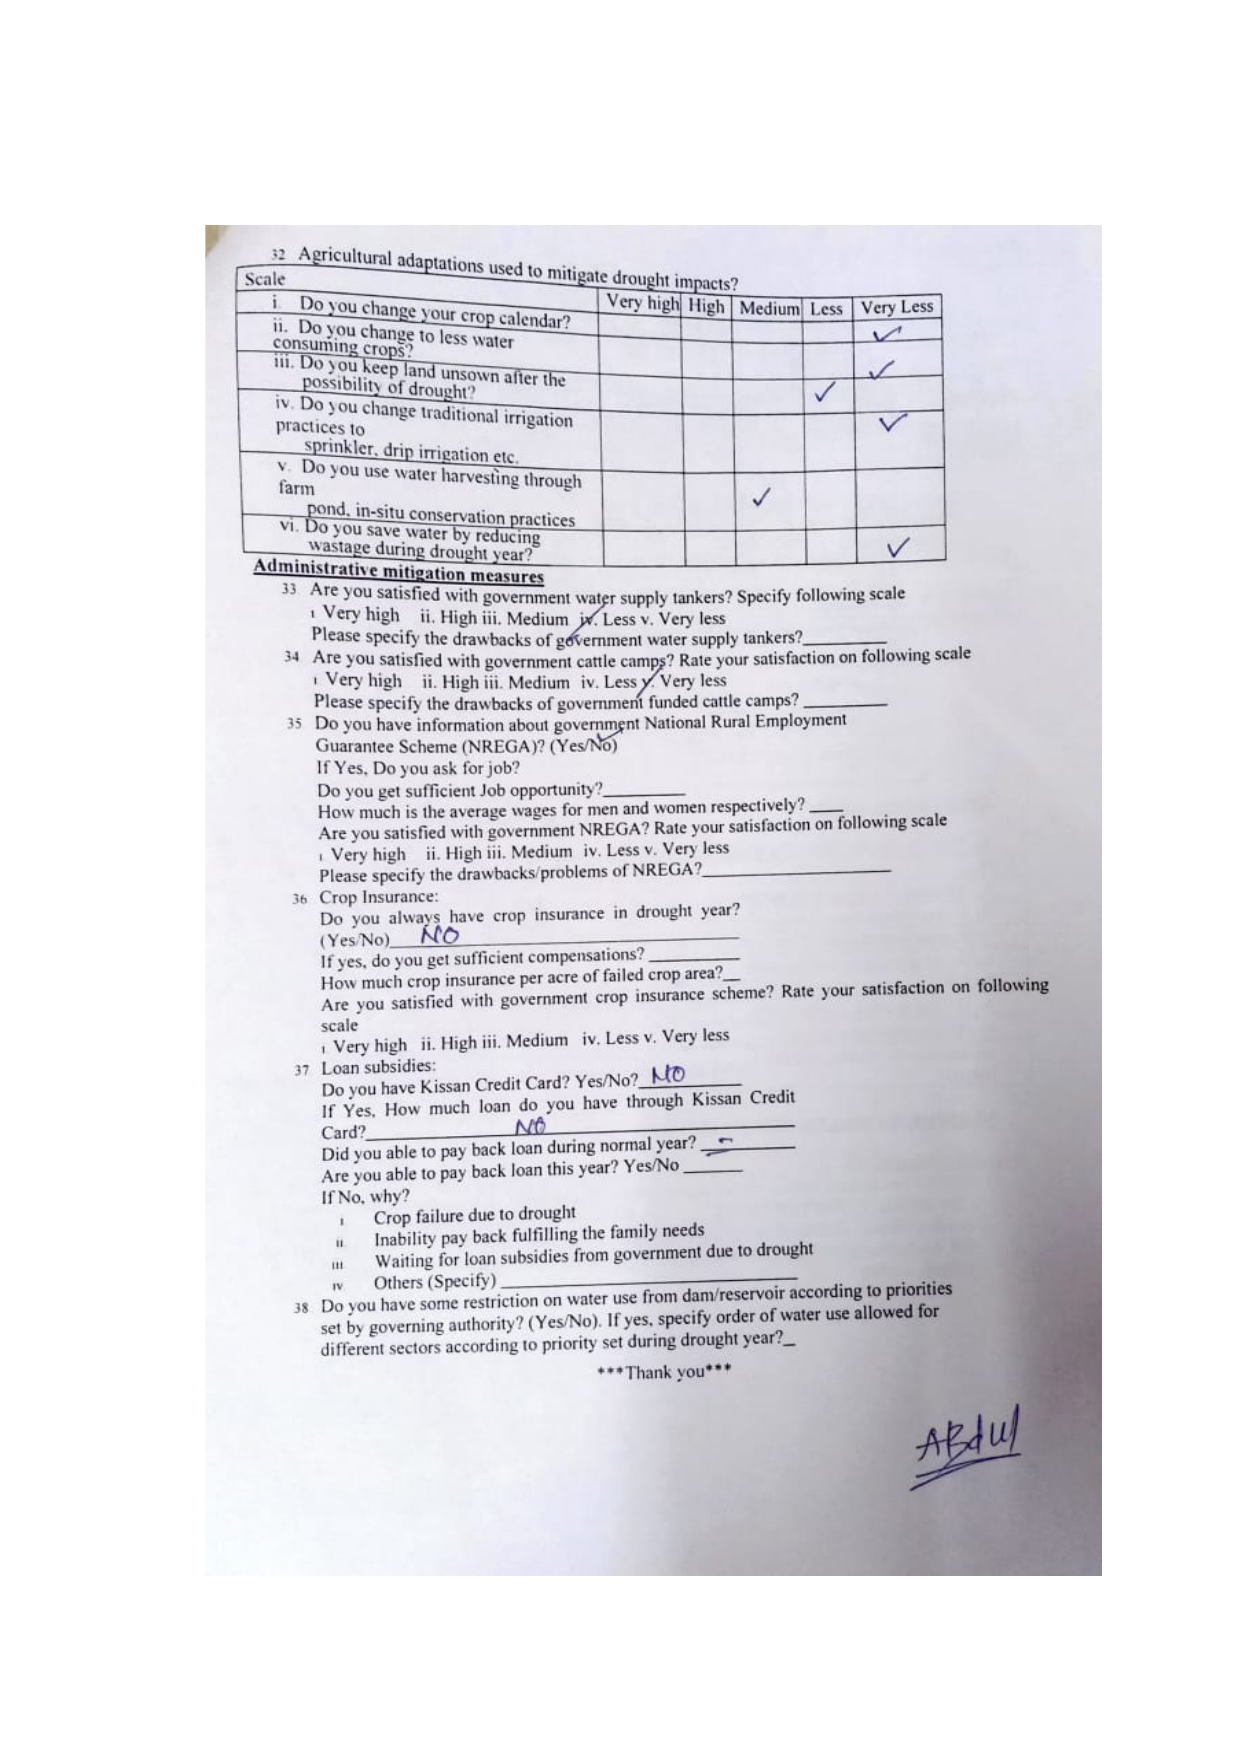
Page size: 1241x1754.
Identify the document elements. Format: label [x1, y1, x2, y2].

picture [205, 225, 1102, 1576]
